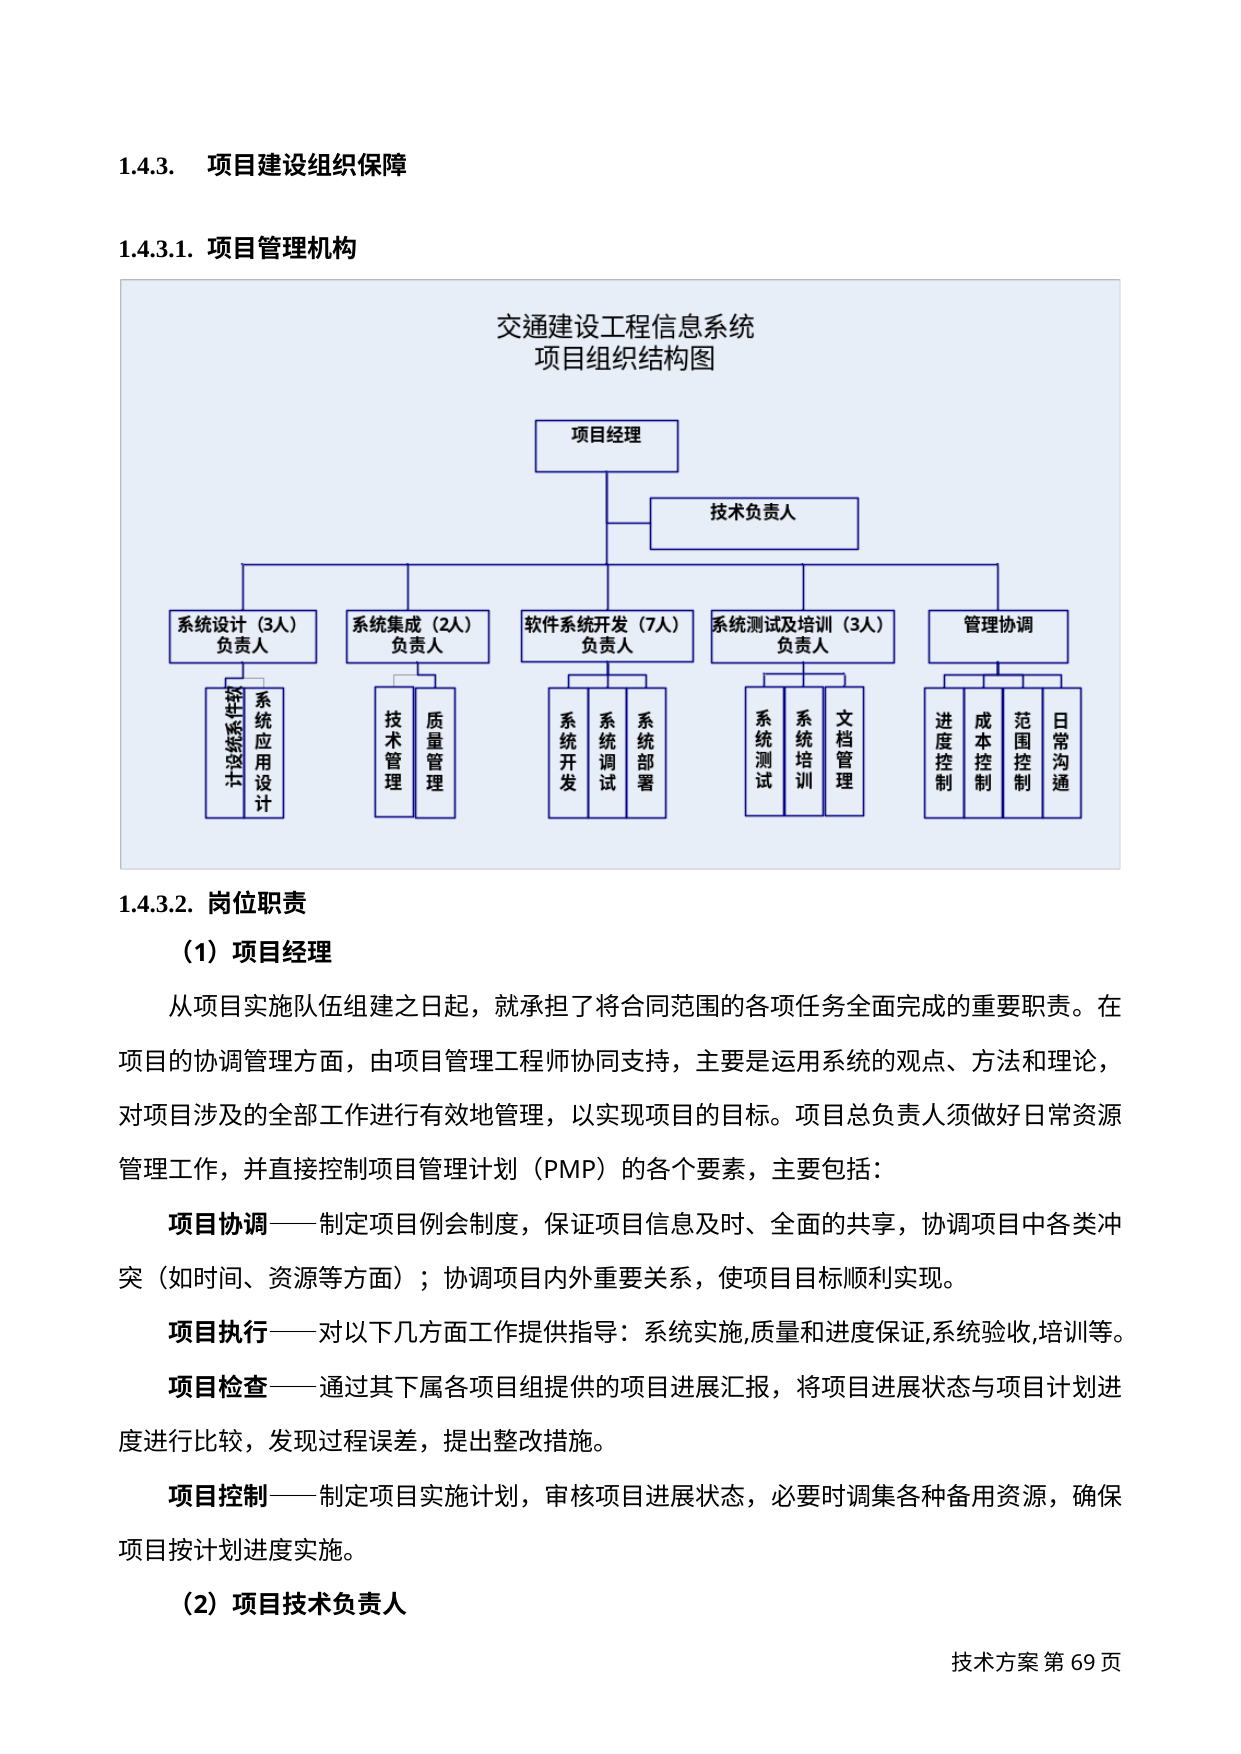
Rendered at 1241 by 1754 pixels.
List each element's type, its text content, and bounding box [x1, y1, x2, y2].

text 项目控制——制定项目实施计划，审核项目进展状态，必要时调集各种备用资源，确保项目按计划进度实施。 [118, 1476, 1122, 1567]
text 项目检查——通过其下属各项目组提供的项目进展汇报，将项目进展状态与项目计划进度进行比较，发现过程误差，提出整改措施。 [118, 1367, 1122, 1458]
text （2）项目技术负责人 [118, 1585, 1122, 1621]
text 项目协调——制定项目例会制度，保证项目信息及时、全面的共享，协调项目中各类冲突（如时间、资源等方面）；协调项目内外重要关系，使项目目标顺利实现。 [118, 1204, 1122, 1295]
text 从项目实施队伍组建之日起，就承担了将合同范围的各项任务全面完成的重要职责。在项目的协调管理方面，由项目管理工程师协同支持，主要是运用系统的观点、方法和理论，对项目涉及的全部工作进行有效地管理，以实现项目的目标。项目总负责人须做好日常资源管理工作，并直接控制项目管理计划（PMP）的各个要素，主要包括： [118, 987, 1122, 1186]
text （1）项目经理 [118, 932, 1122, 968]
subtitle 项目管理机构 [118, 228, 1122, 265]
text 项目执行——对以下几方面工作提供指导：系统实施,质量和进度保证,系统验收,培训等。 [118, 1313, 1122, 1349]
subtitle 岗位职责 [118, 883, 1122, 920]
subtitle 项目建设组织保障 [118, 130, 1122, 198]
